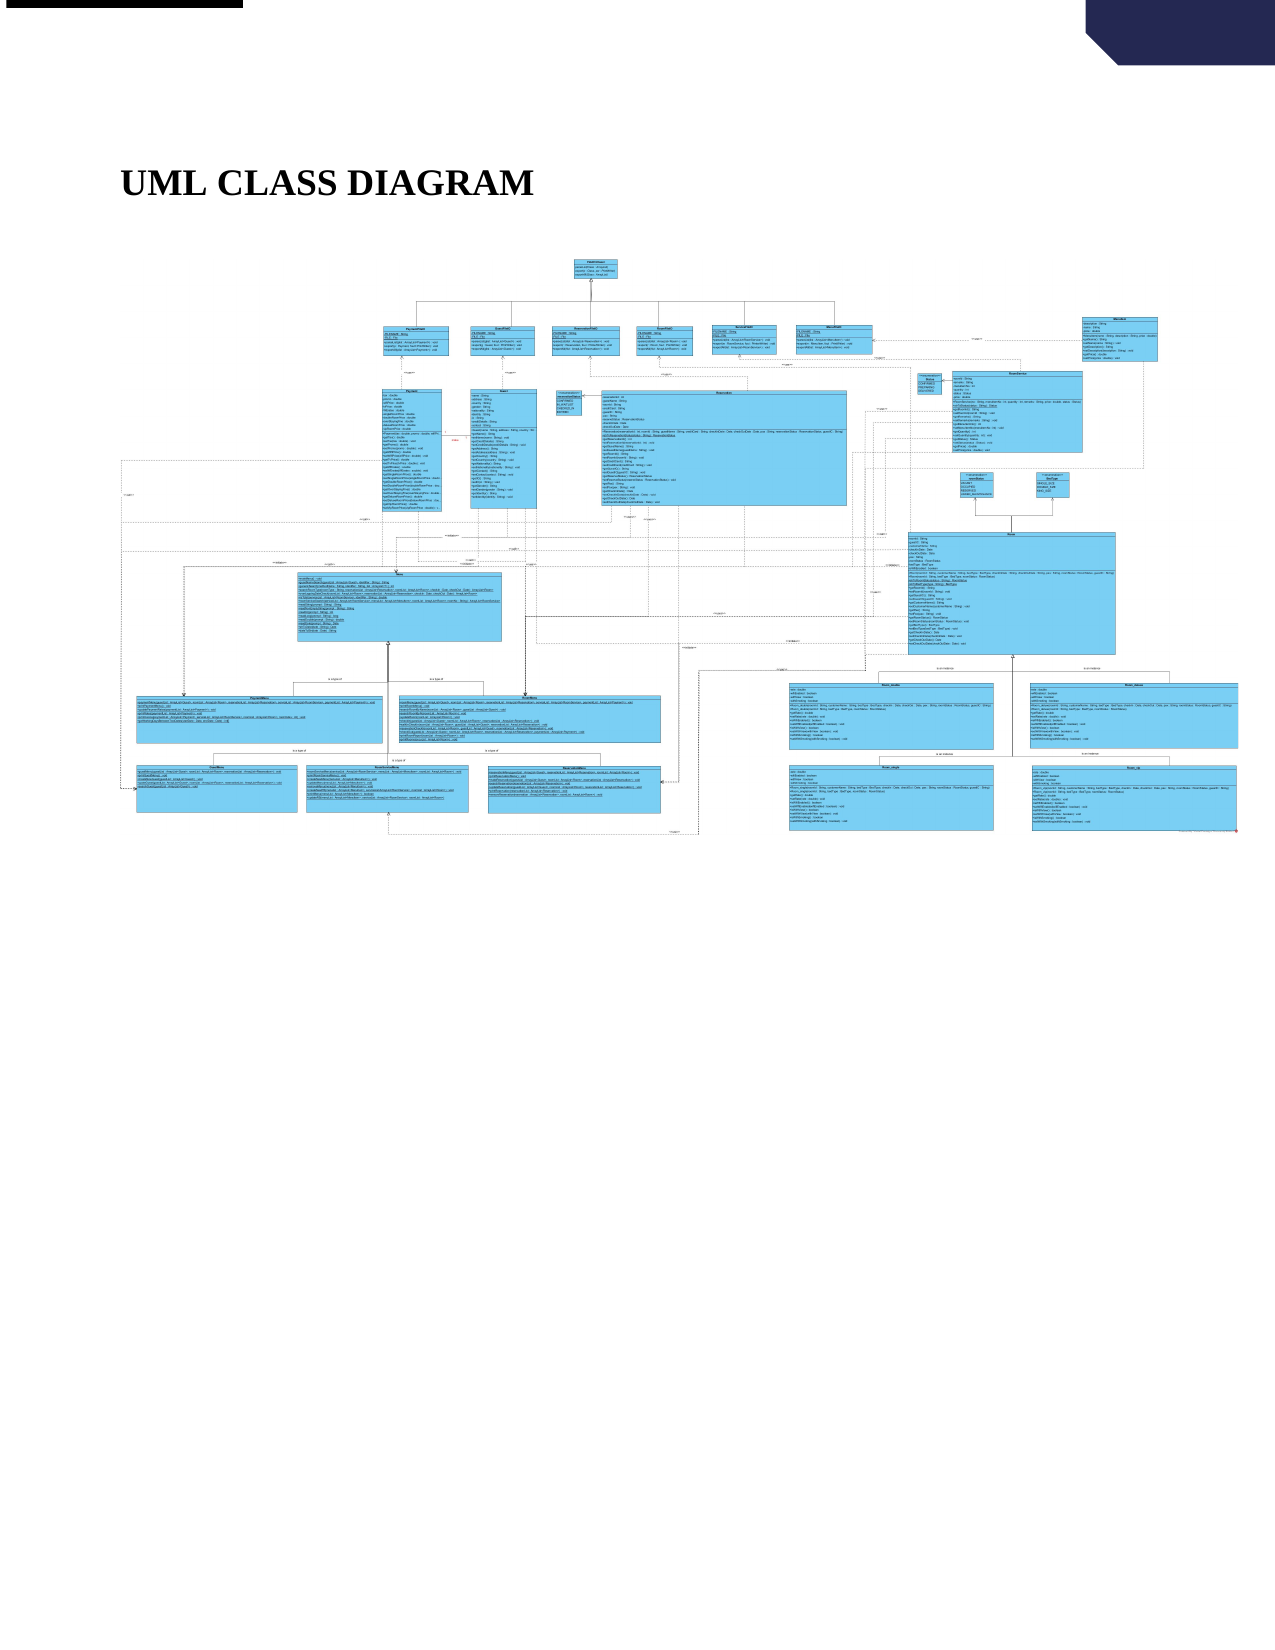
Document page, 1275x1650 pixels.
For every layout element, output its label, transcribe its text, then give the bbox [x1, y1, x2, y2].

picture [120, 259, 1239, 835]
subtitle UML CLASS DIAGRAM [120, 160, 1155, 203]
